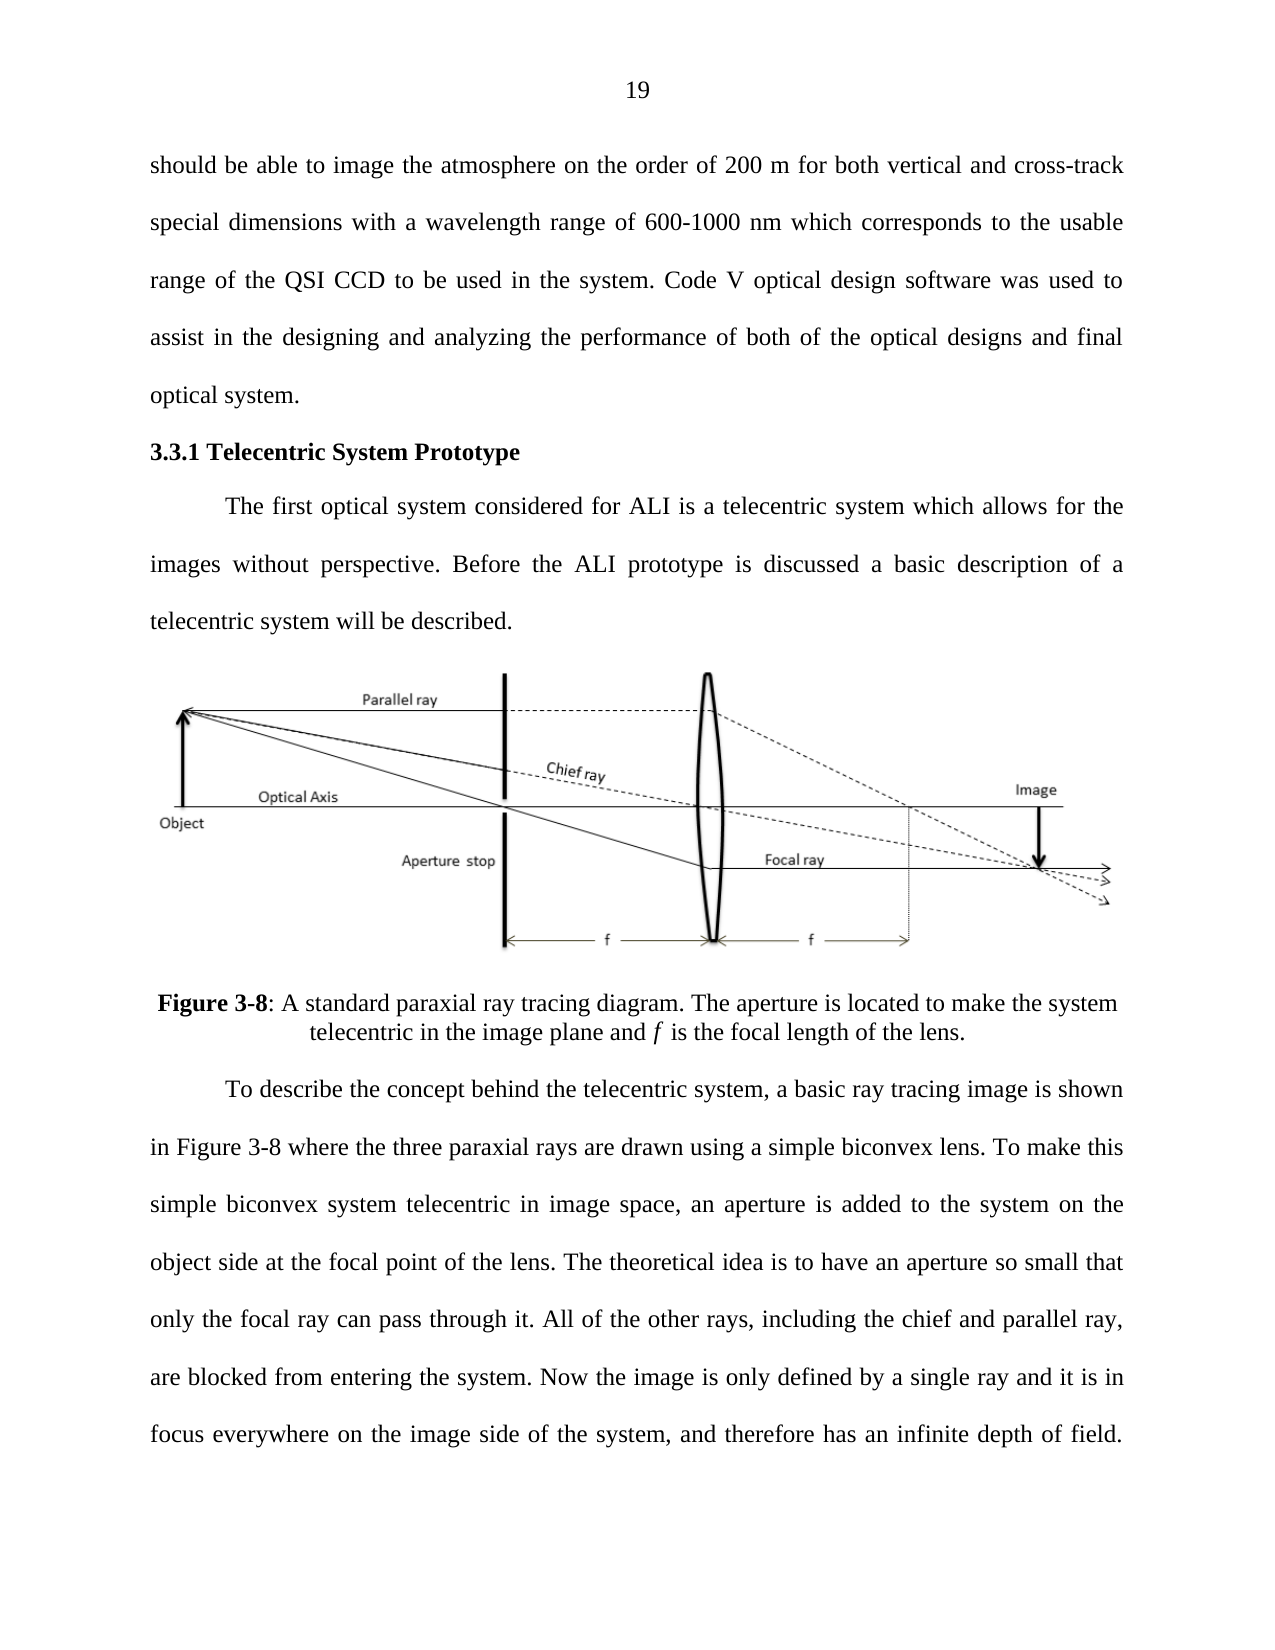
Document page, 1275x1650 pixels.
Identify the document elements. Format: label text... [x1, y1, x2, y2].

text The first optical system considered for ALI is a telecentric system which allows for the images without perspective. Before the ALI prototype is discussed a basic description of a telecentric system will be described. [150, 491, 1125, 635]
subtitle 3.3.1 Telecentric System Prototype [150, 437, 1125, 466]
text Figure 3-8: A standard paraxial ray tracing diagram. The aperture is located to make the system telecentric in the image plane and is the focal length of the lens. [150, 988, 1125, 1045]
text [150, 1074, 1125, 1448]
picture [150, 663, 1133, 960]
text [150, 150, 1125, 409]
